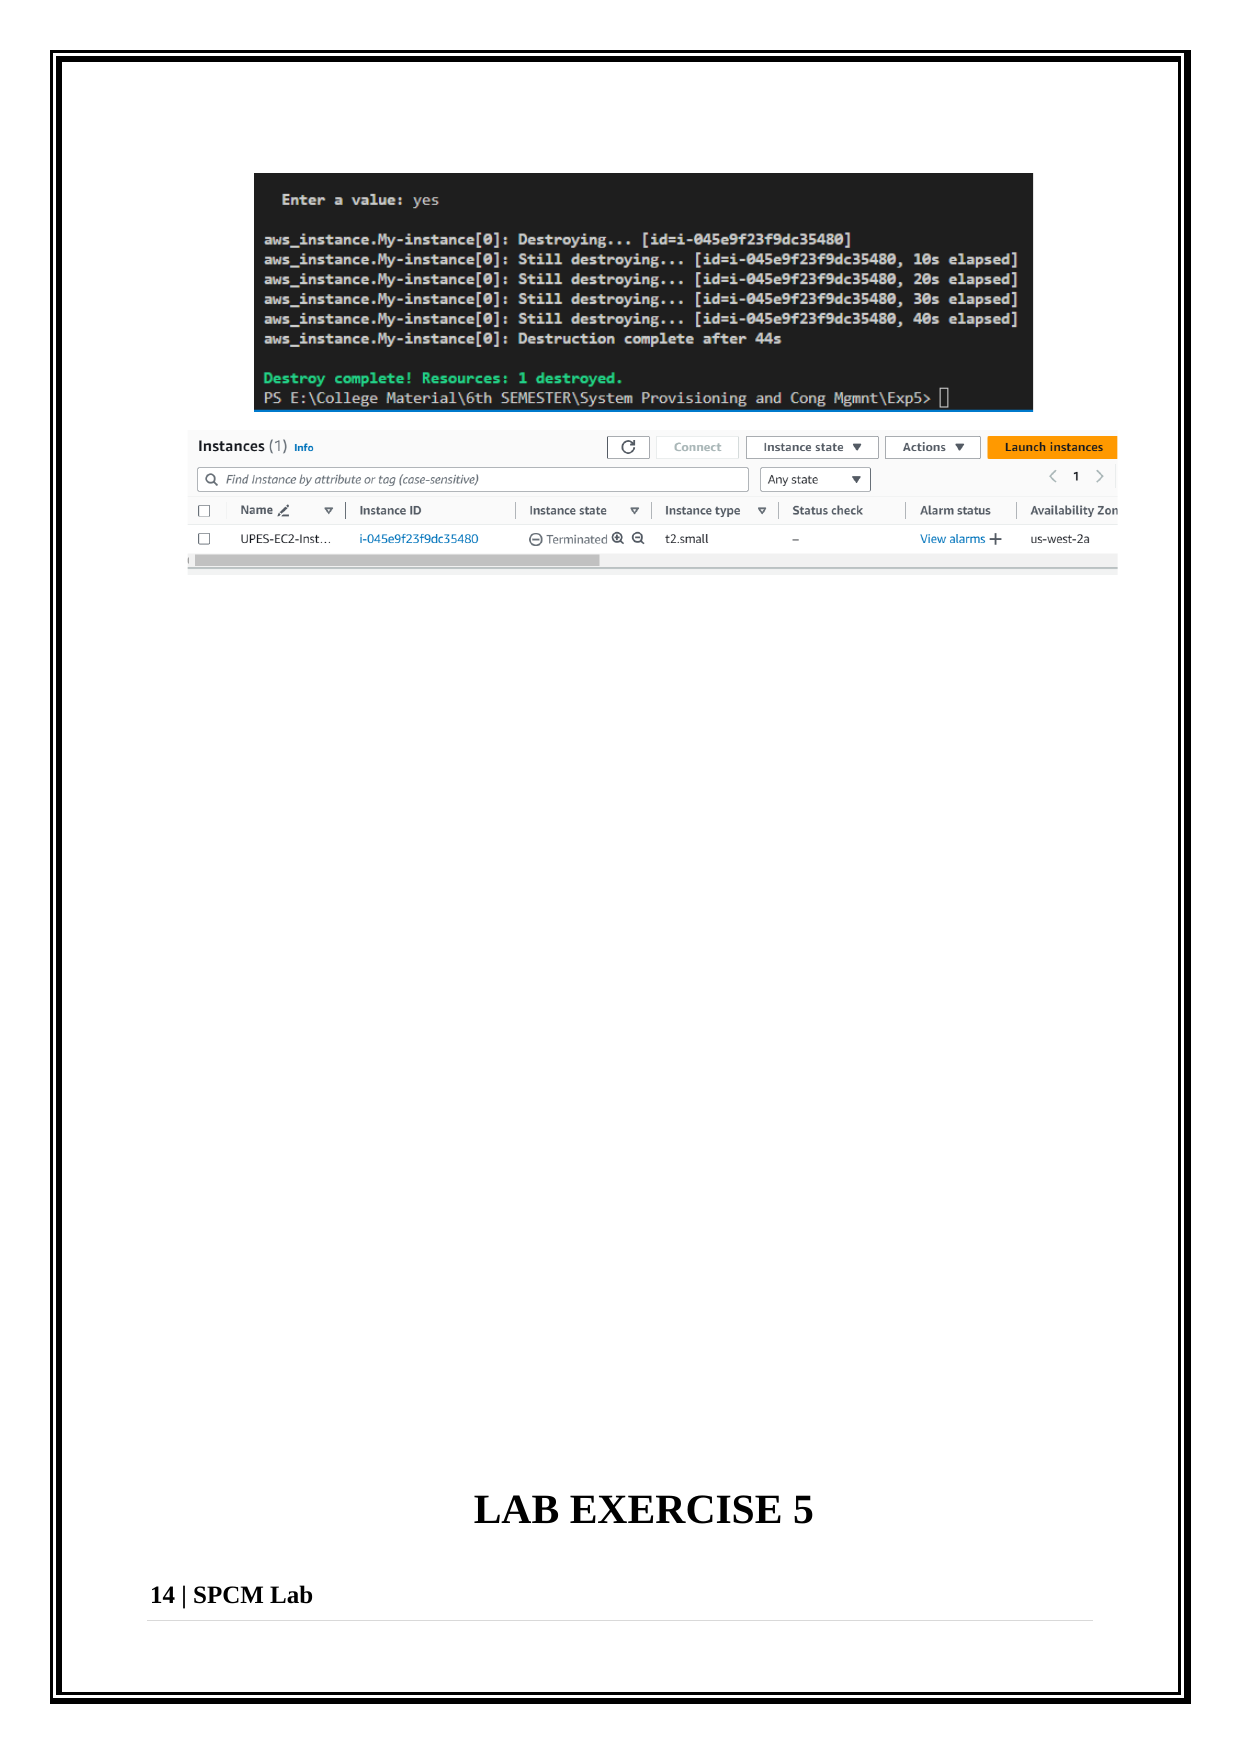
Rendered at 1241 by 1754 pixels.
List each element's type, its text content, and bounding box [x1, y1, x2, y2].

text LAB EXERCISE 5 [187, 1485, 1100, 1533]
picture [187, 430, 1118, 575]
picture [254, 173, 1034, 412]
